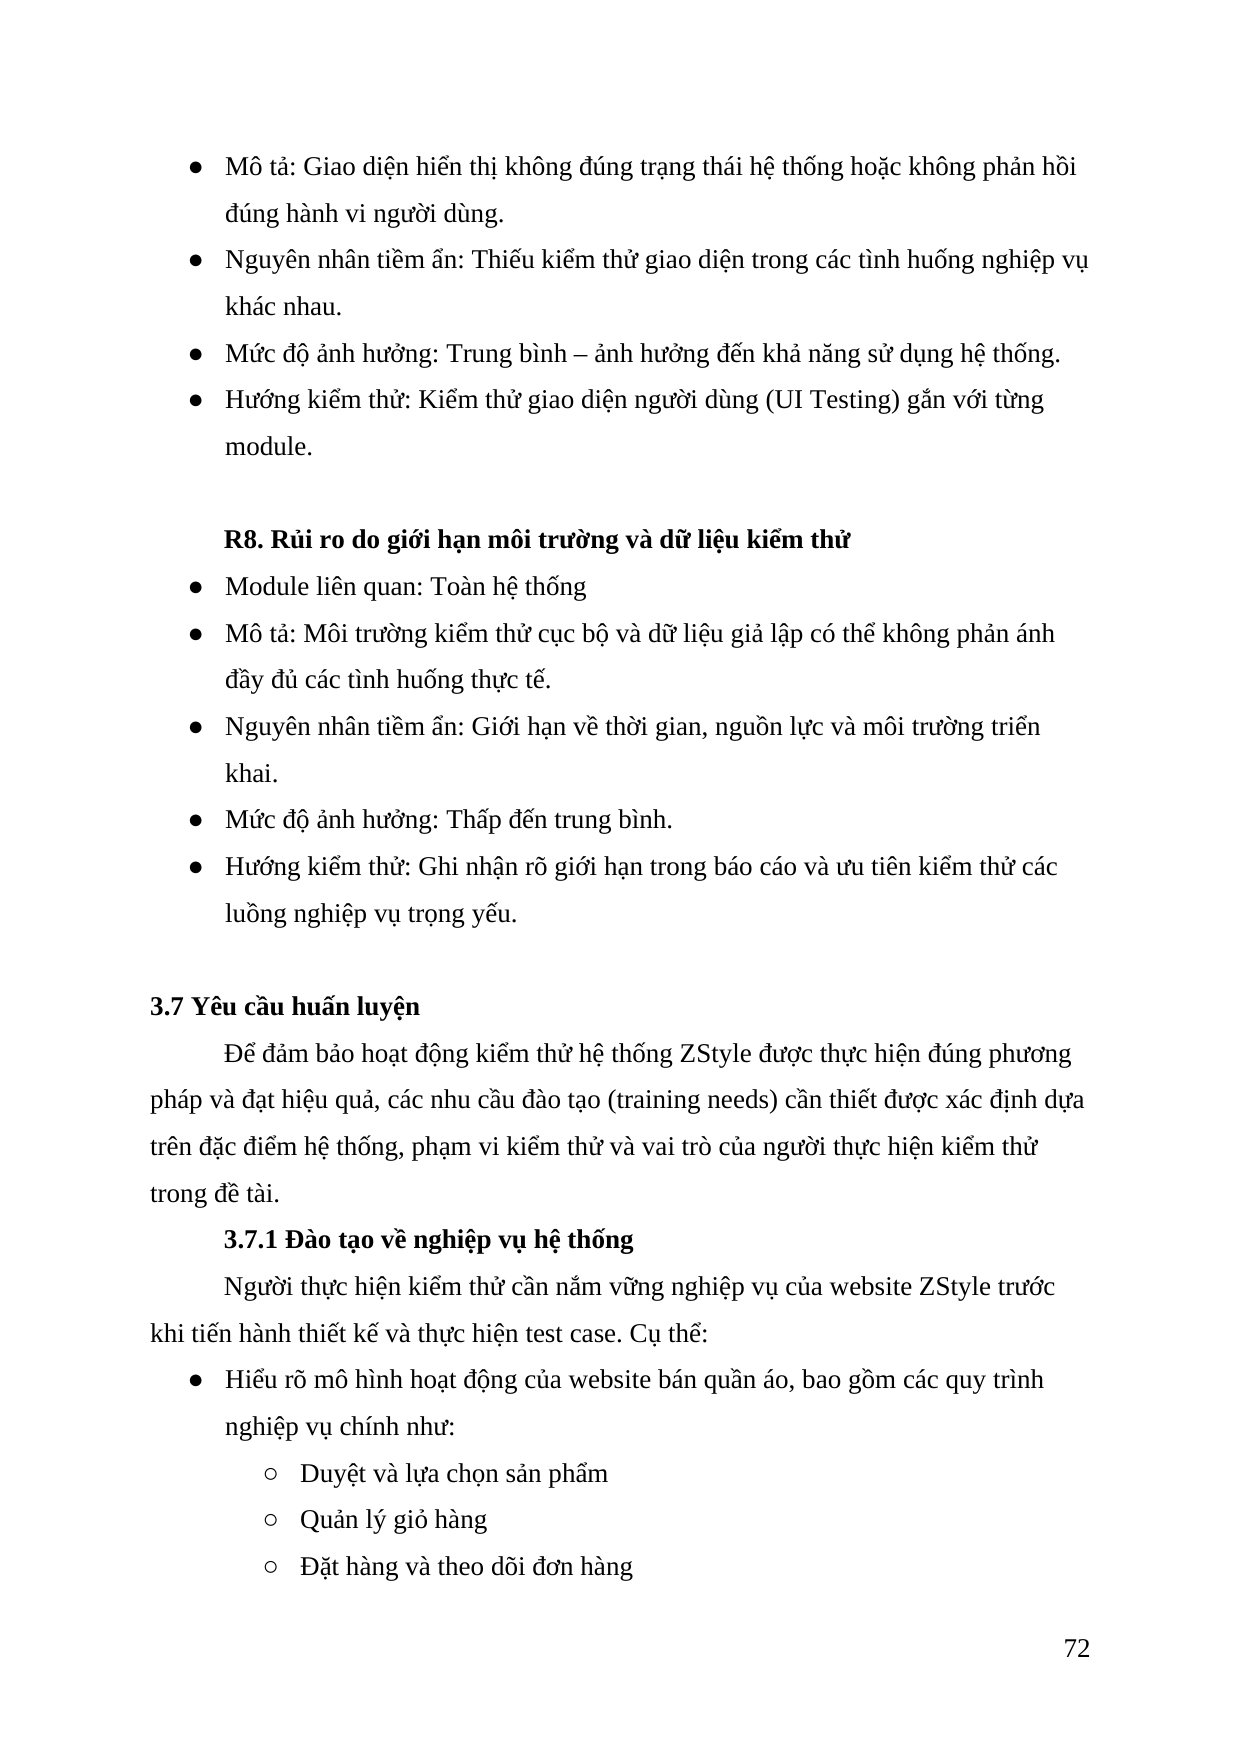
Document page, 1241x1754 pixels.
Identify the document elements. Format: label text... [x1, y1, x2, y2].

list Nguyên nhân tiềm ẩn: Giới hạn về thời gian, nguồn lực và môi trường triển khai. [187, 710, 1090, 788]
text Để đảm bảo hoạt động kiểm thử hệ thống ZStyle được thực hiện đúng phương pháp và đạt hiệu quả, các nhu cầu đào tạo (training needs) cần thiết được xác định dựa trên đặc điểm hệ thống, phạm vi kiểm thử và vai trò của người thực hiện kiểm thử trong đề tài. [150, 1037, 1090, 1208]
text Người thực hiện kiểm thử cần nắm vững nghiệp vụ của website ZStyle trước khi tiến hành thiết kế và thực hiện test case. Cụ thể: [150, 1270, 1090, 1348]
list Nguyên nhân tiềm ẩn: Thiếu kiểm thử giao diện trong các tình huống nghiệp vụ khác nhau. [187, 243, 1090, 321]
subtitle 3.7.1 Đào tạo về nghiệp vụ hệ thống [150, 1223, 1090, 1254]
subtitle 3.7 Yêu cầu huấn luyện [150, 943, 1090, 1021]
list Mức độ ảnh hưởng: Thấp đến trung bình. [187, 803, 1090, 834]
text R8. Rủi ro do giới hạn môi trường và dữ liệu kiểm thử [150, 523, 1090, 554]
list Mức độ ảnh hưởng: Trung bình – ảnh hưởng đến khả năng sử dụng hệ thống. [187, 337, 1090, 368]
list Quản lý giỏ hàng [262, 1503, 1090, 1534]
list Hướng kiểm thử: Ghi nhận rõ giới hạn trong báo cáo và ưu tiên kiểm thử các luồng nghiệp vụ trọng yếu. [187, 850, 1090, 928]
list Module liên quan: Toàn hệ thống [187, 570, 1090, 601]
list Hiểu rõ mô hình hoạt động của website bán quần áo, bao gồm các quy trình nghiệp vụ chính như: [187, 1363, 1090, 1441]
list Mô tả: Môi trường kiểm thử cục bộ và dữ liệu giả lập có thể không phản ánh đầy đủ các tình huống thực tế. [187, 617, 1090, 694]
list Duyệt và lựa chọn sản phẩm [262, 1457, 1090, 1488]
list Đặt hàng và theo dõi đơn hàng [262, 1550, 1090, 1581]
list Mô tả: Giao diện hiển thị không đúng trạng thái hệ thống hoặc không phản hồi đúng hành vi người dùng. [187, 150, 1090, 228]
list Hướng kiểm thử: Kiểm thử giao diện người dùng (UI Testing) gắn với từng module. [187, 383, 1090, 508]
